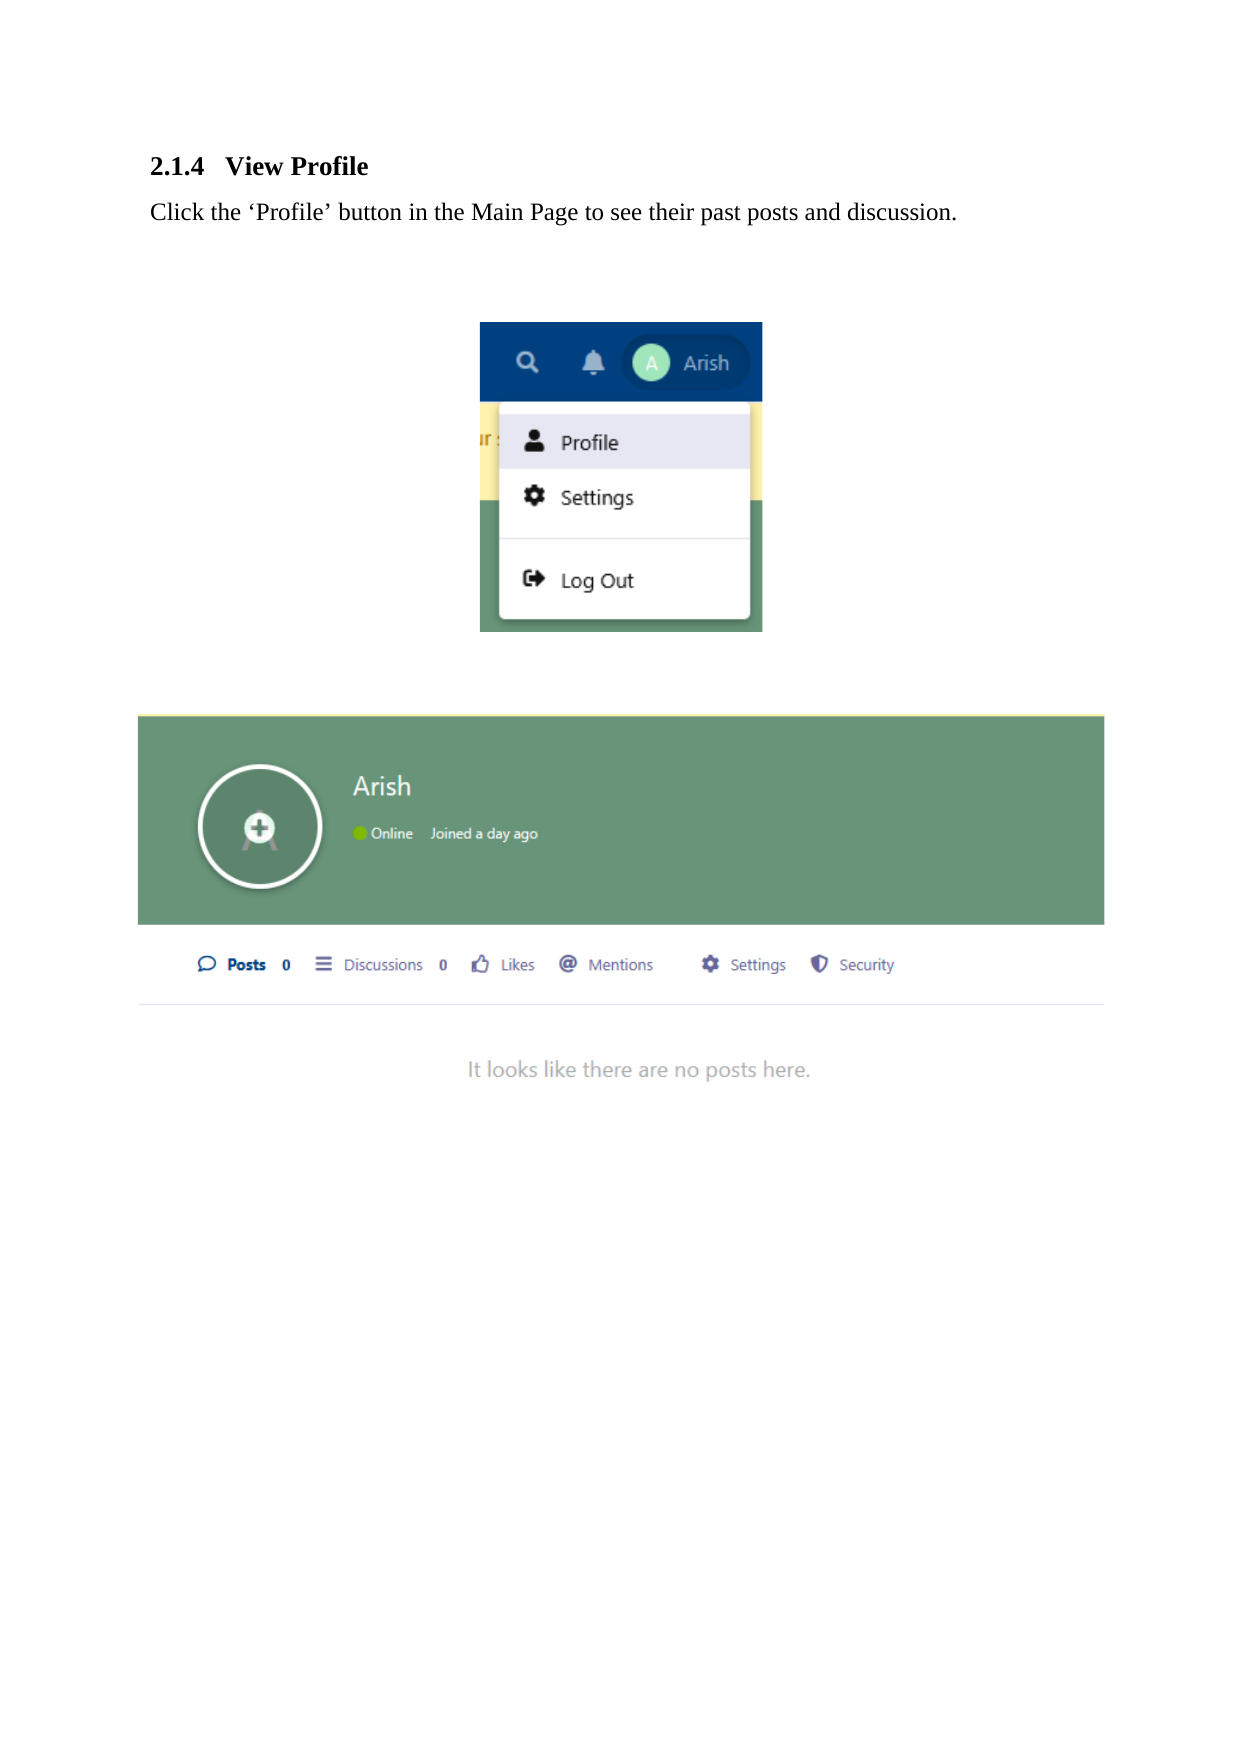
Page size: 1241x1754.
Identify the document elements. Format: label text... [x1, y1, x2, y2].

subtitle View Profile [150, 150, 1105, 181]
picture [479, 322, 763, 632]
picture [137, 714, 1105, 1137]
text Click the ‘Profile’ button in the Main Page to see their past posts and discussion. [150, 197, 1105, 225]
